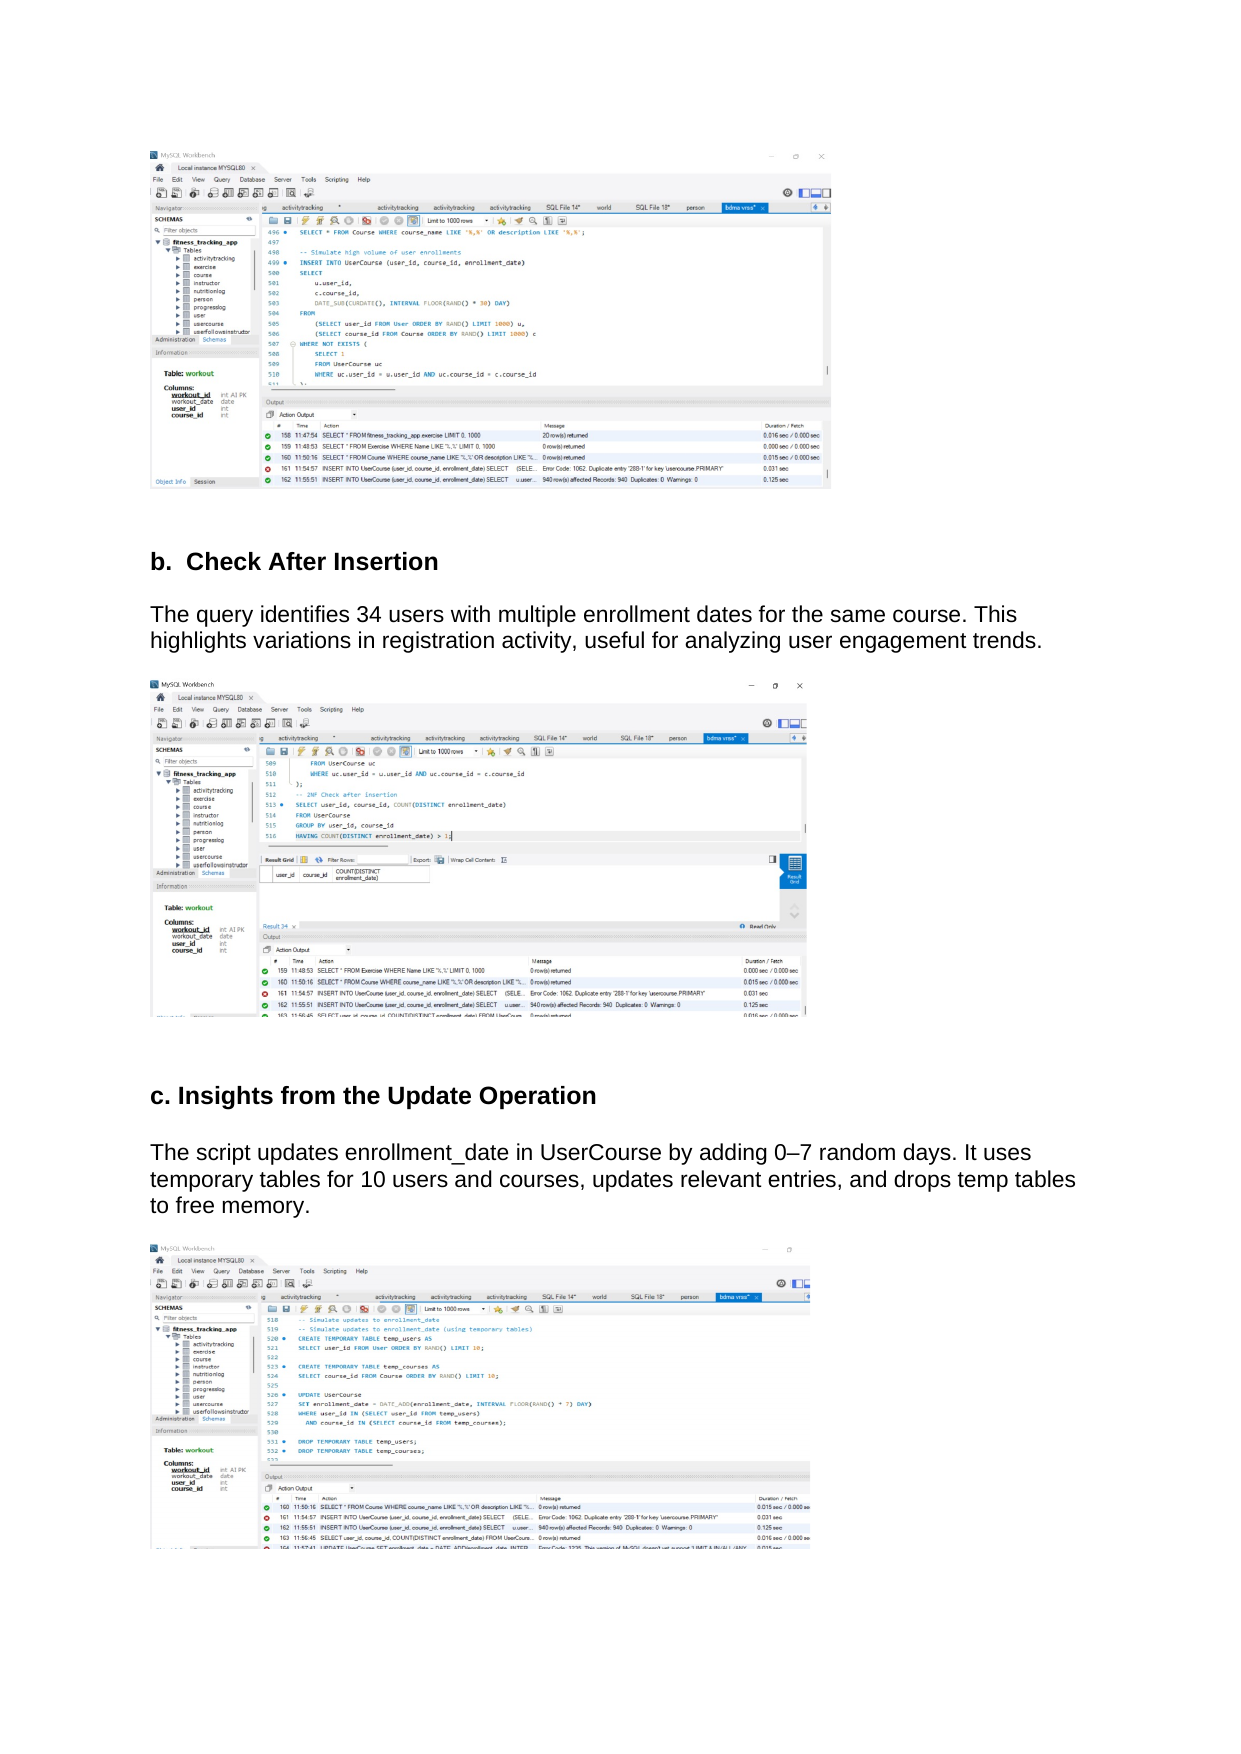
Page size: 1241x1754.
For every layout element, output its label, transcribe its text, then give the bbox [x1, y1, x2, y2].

picture [150, 1243, 811, 1549]
subtitle b. Check After Insertion [150, 547, 1090, 576]
picture [150, 150, 832, 489]
text The script updates enrollment_date in UserCourse by adding 0–7 random days. It uses temporary tables for 10 users and courses, updates relevant entries, and drops temp tables to free memory. [150, 1139, 1090, 1218]
picture [150, 678, 807, 1017]
text The query identifies 34 users with multiple enrollment dates for the same course. This highlights variations in registration activity, useful for analyzing user engagement trends. [150, 601, 1090, 654]
text c. Insights from the Update Operation [150, 1081, 1090, 1110]
